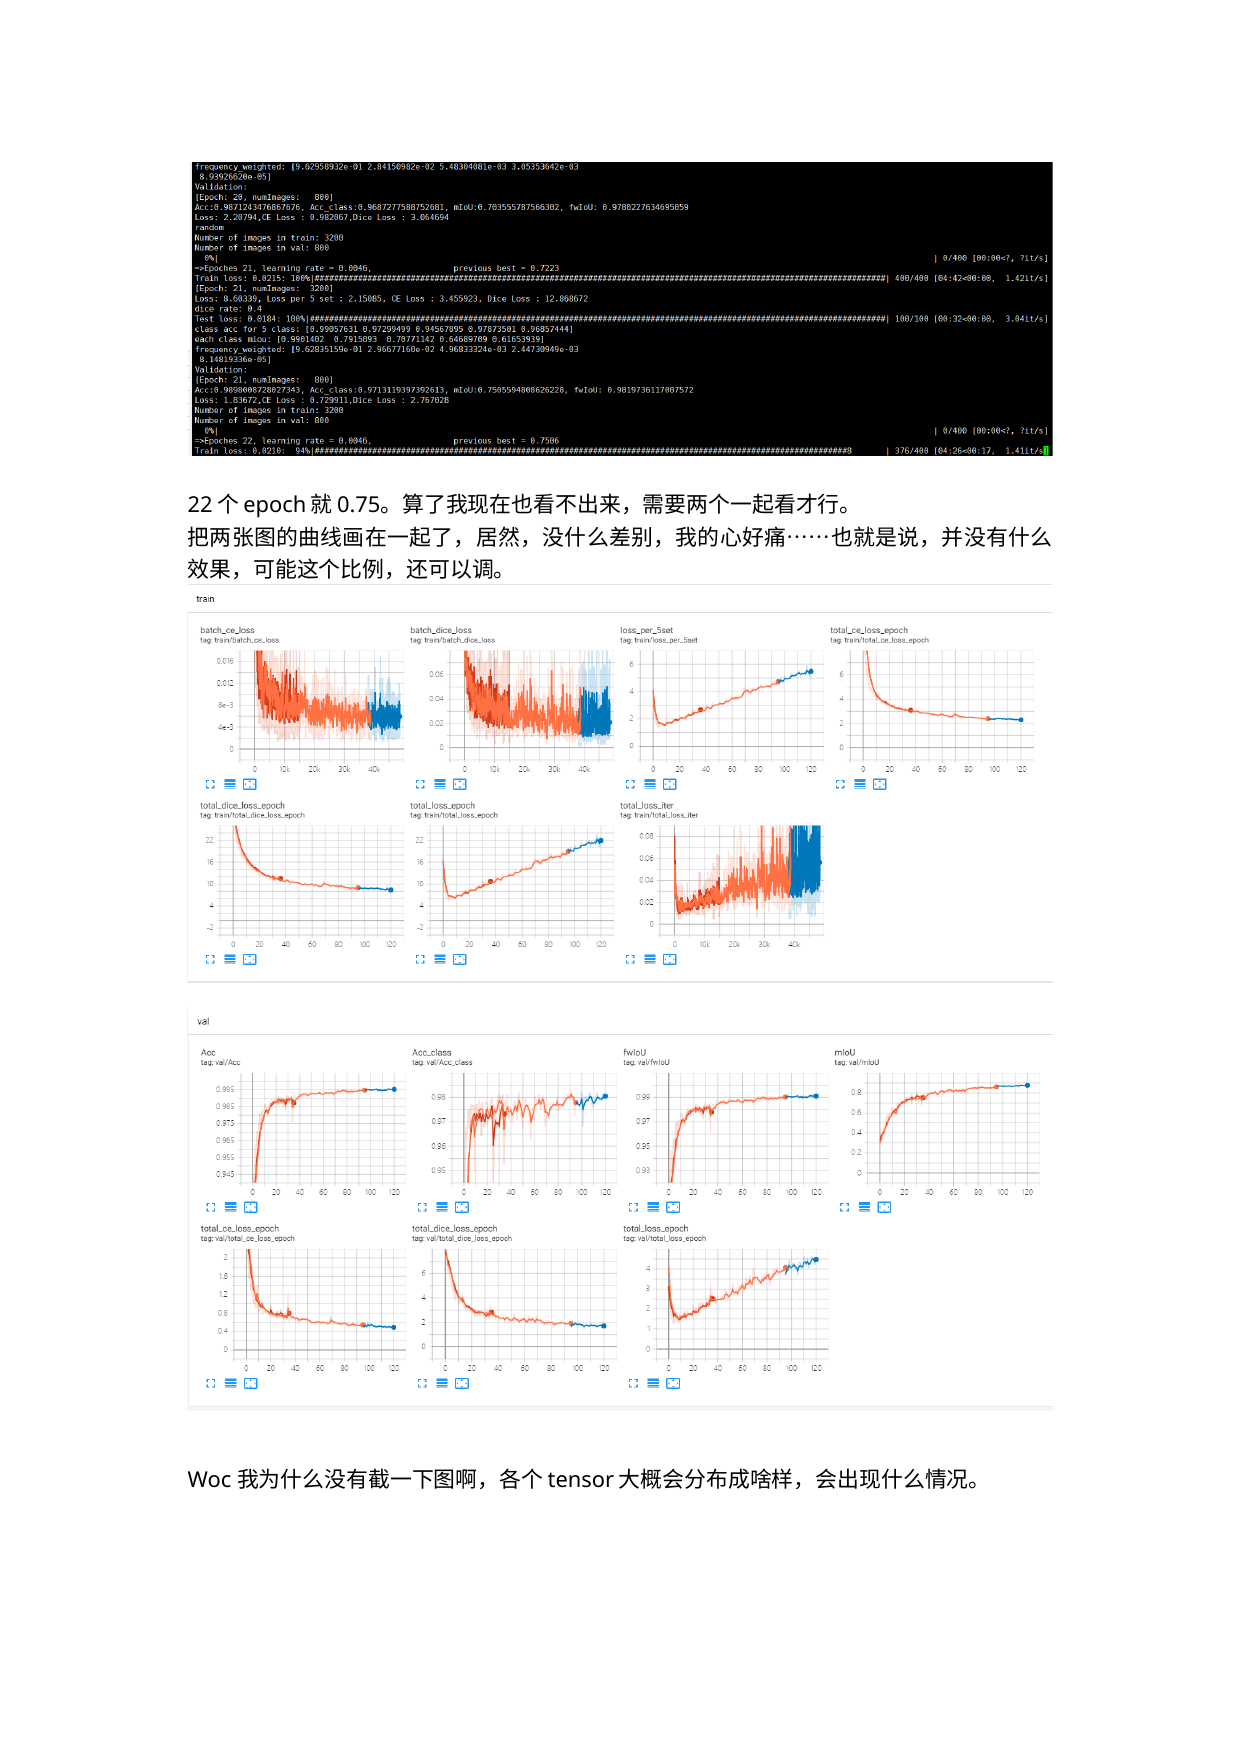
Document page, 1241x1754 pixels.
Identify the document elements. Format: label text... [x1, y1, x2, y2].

text 把两张图的曲线画在一起了，居然，没什么差别，我的心好痛……也就是说，并没有什么效果，可能这个比例，还可以调。 [187, 519, 1053, 584]
picture [187, 584, 1053, 985]
text 22个epoch就0.75。算了我现在也看不出来，需要两个一起看才行。 [187, 487, 1053, 519]
picture [187, 162, 1053, 456]
picture [187, 1007, 1053, 1411]
text Woc 我为什么没有截一下图啊，各个tensor大概会分布成啥样，会出现什么情况。 [187, 1462, 1053, 1494]
